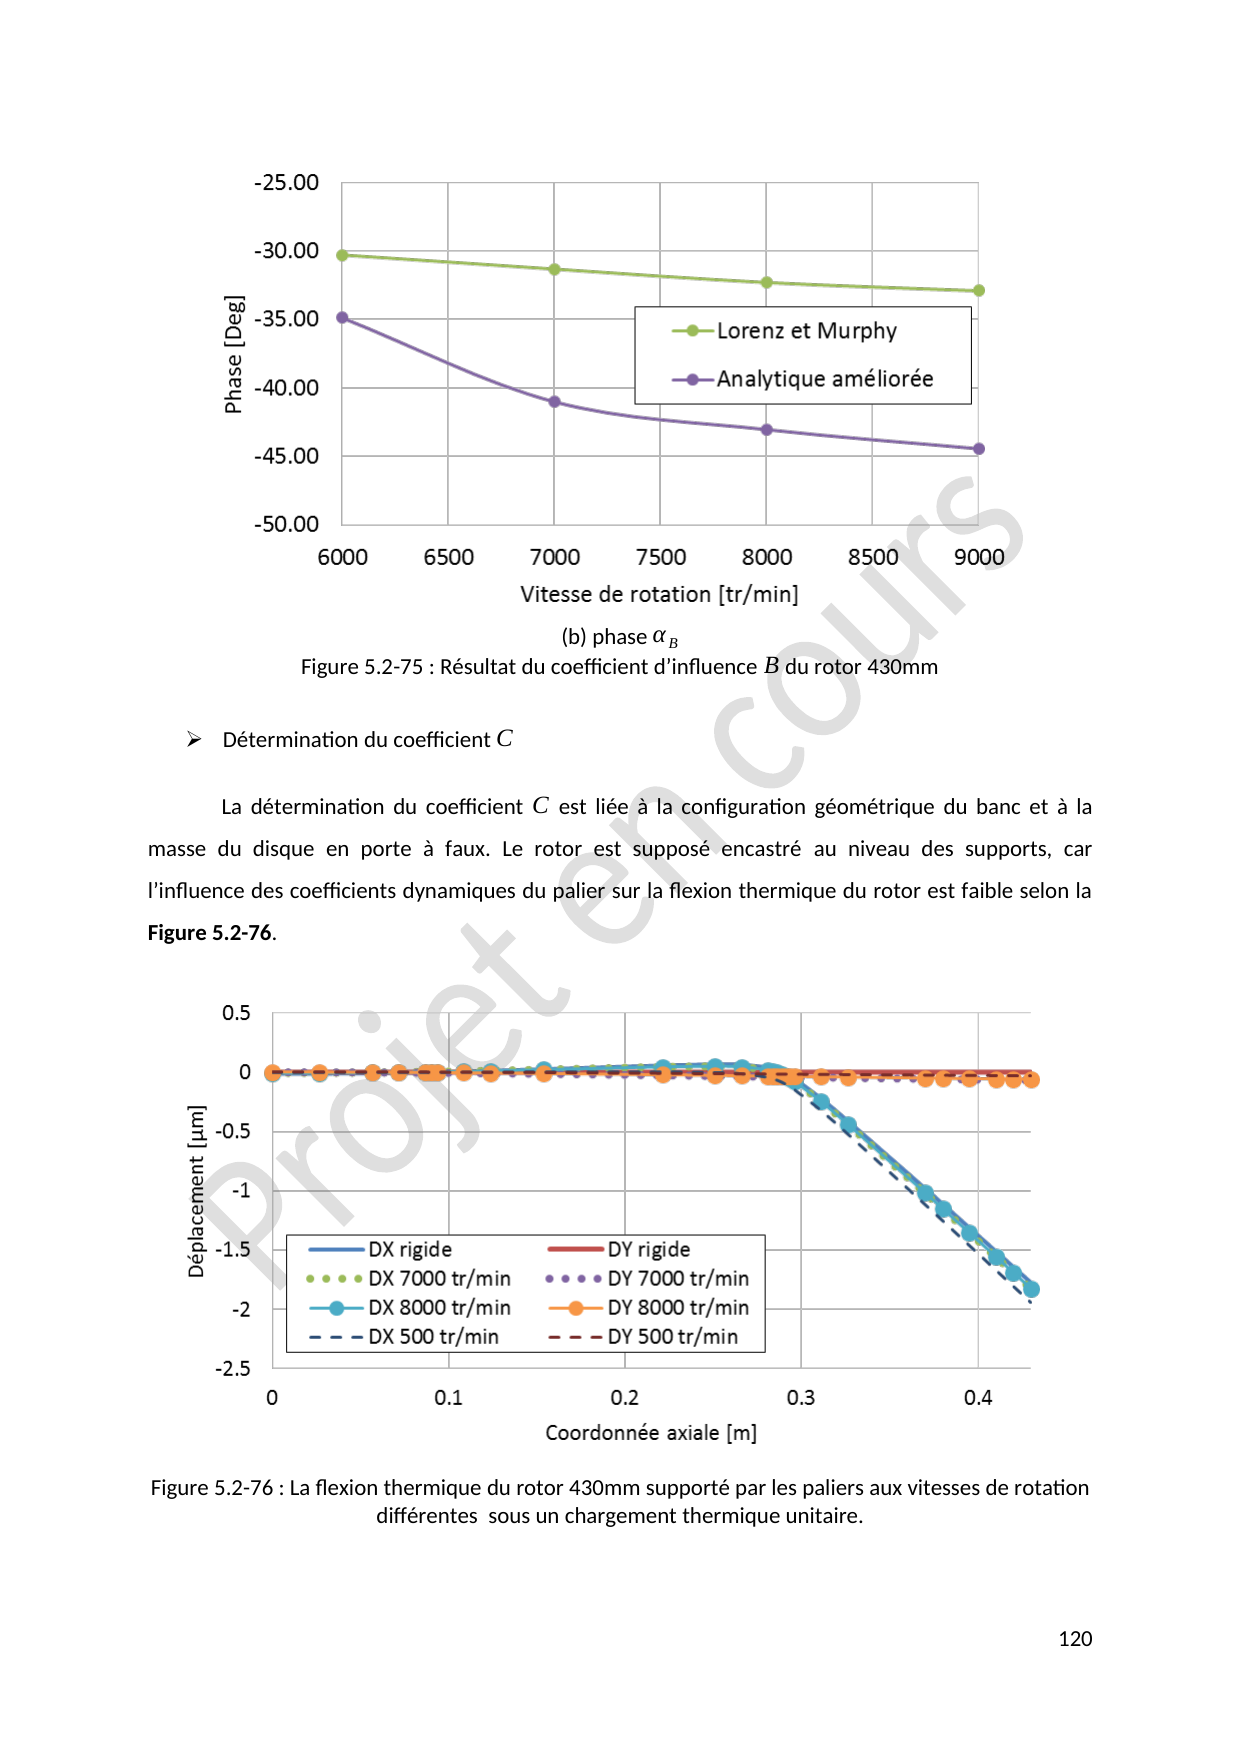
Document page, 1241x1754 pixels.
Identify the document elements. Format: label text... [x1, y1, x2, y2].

table_cell (b) phase [148, 148, 1092, 652]
picture [205, 147, 1034, 621]
picture [176, 984, 1064, 1458]
list Détermination du coefficient [185, 725, 1093, 753]
